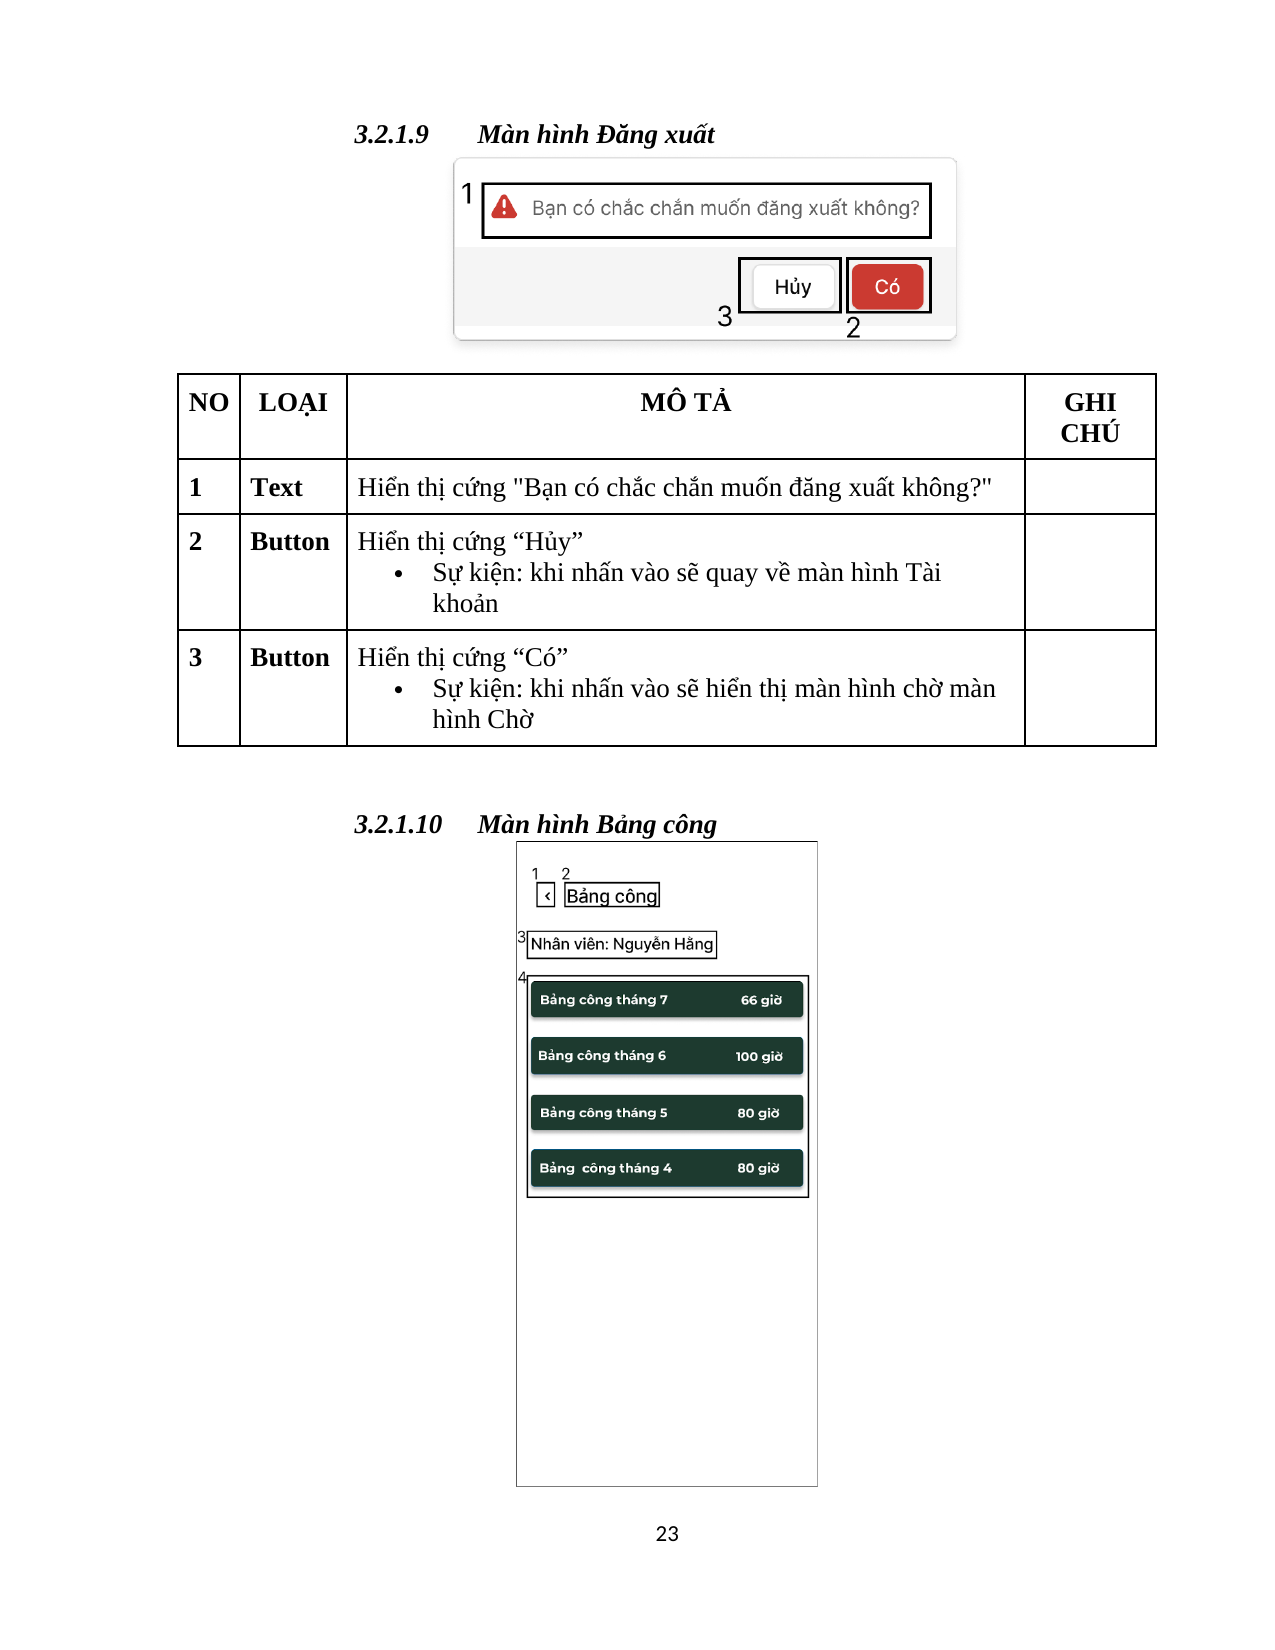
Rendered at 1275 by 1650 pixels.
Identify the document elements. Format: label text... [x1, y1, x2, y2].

table_cell 3 [179, 631, 239, 745]
table_cell 1 [179, 460, 239, 512]
table_header MÔ TẢ [348, 375, 1024, 458]
subtitle Màn hình Bảng công [354, 808, 1039, 839]
table_header GHI CHÚ [1026, 375, 1155, 458]
table_cell Hiển thị cứng “Hủy” Sự kiện: khi nhấn vào sẽ quay về màn hình Tài khoản [348, 515, 1024, 629]
table_cell [1026, 631, 1155, 745]
table_header LOẠI [241, 375, 346, 458]
table_cell [1026, 460, 1155, 512]
picture [516, 841, 818, 1487]
table_cell Hiển thị cứng "Bạn có chắc chắn muốn đăng xuất không?" [348, 460, 1024, 512]
picture [442, 151, 968, 357]
table_cell 2 [179, 515, 239, 629]
table_cell [1026, 515, 1155, 629]
subtitle Màn hình Đăng xuất [354, 118, 1039, 149]
table_cell Text [241, 460, 346, 512]
table_cell Button [241, 515, 346, 629]
table_cell Button [241, 631, 346, 745]
table_cell Hiển thị cứng “Có” Sự kiện: khi nhấn vào sẽ hiển thị màn hình chờ màn hình Chờ [348, 631, 1024, 745]
table_header NO [179, 375, 239, 458]
